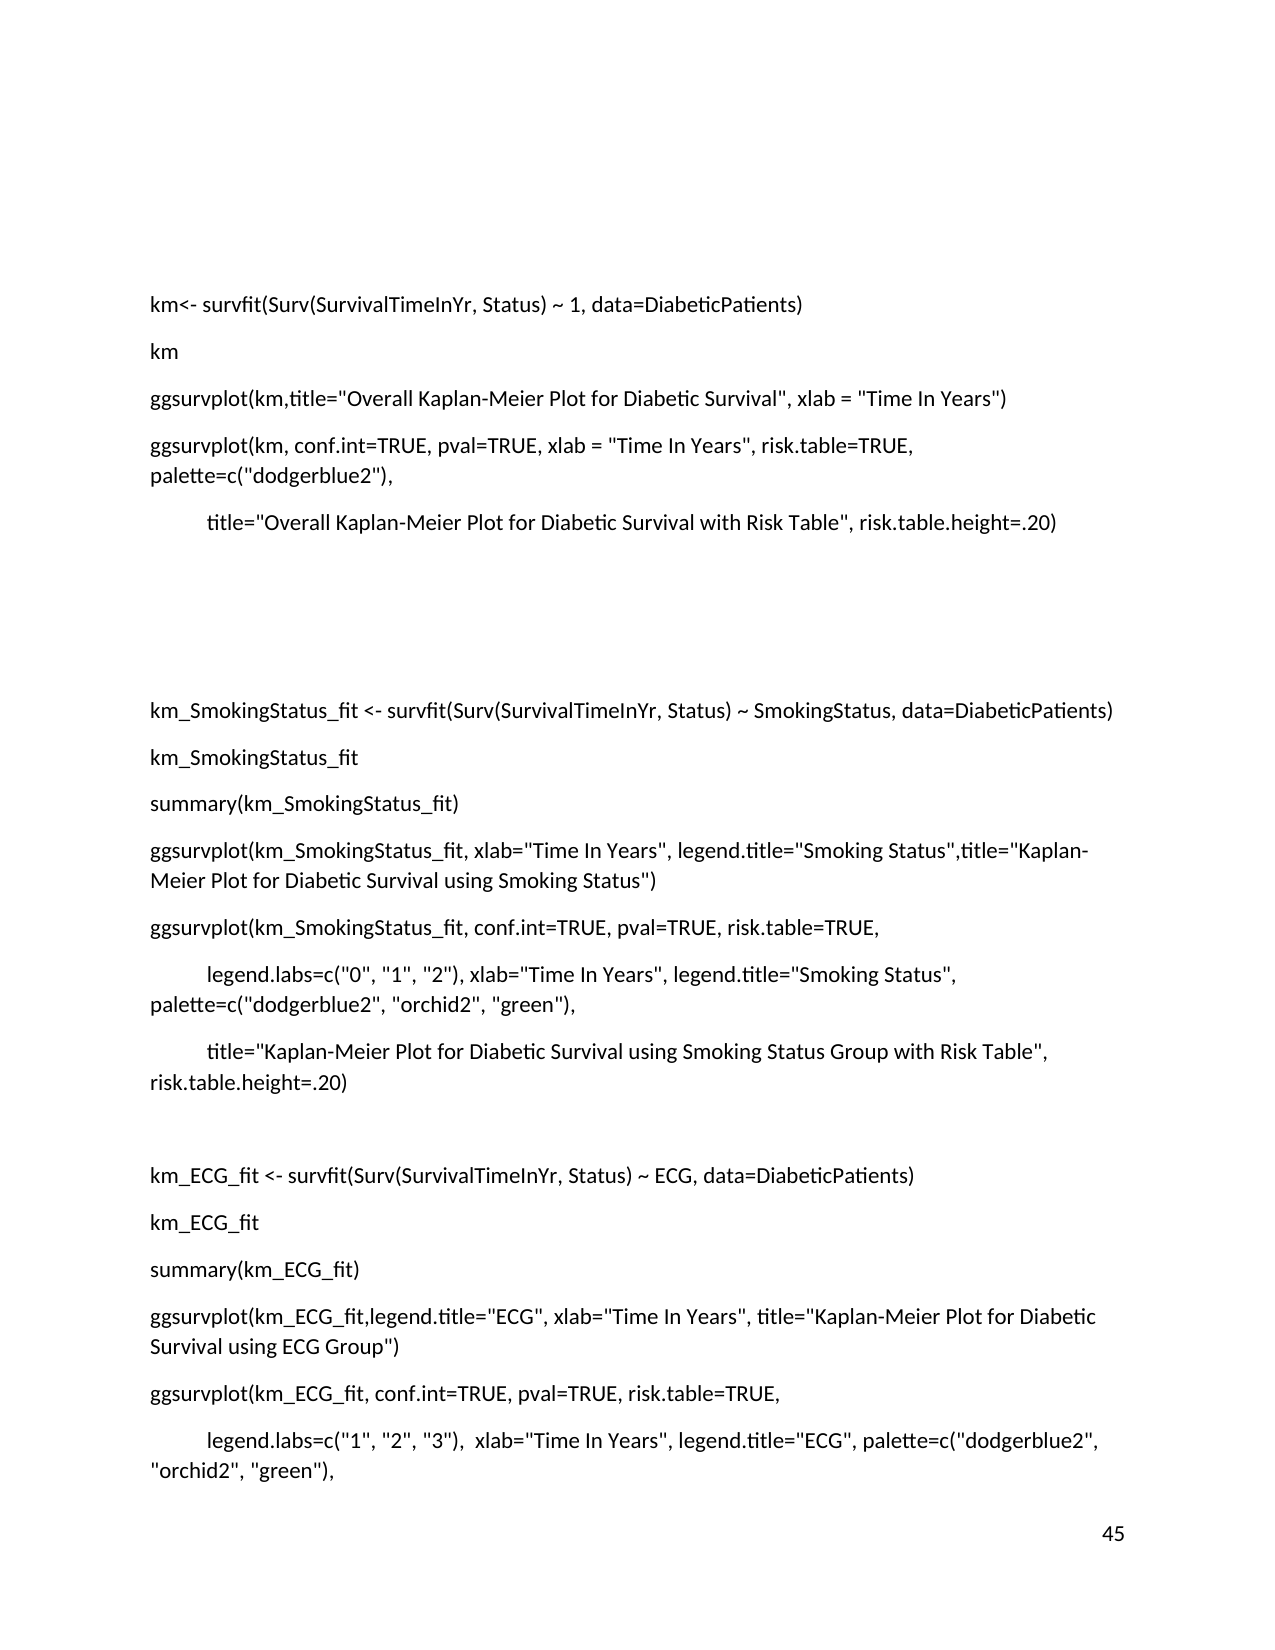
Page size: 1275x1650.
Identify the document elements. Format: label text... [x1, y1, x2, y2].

text summary(km_SmokingStatus_fit) [150, 789, 1125, 818]
text ggsurvplot(km_ECG_fit,legend.title="ECG", xlab="Time In Years", title="Kaplan-Meier Plot for Diabetic Survival using ECG Group") [150, 1302, 1125, 1360]
text ggsurvplot(km,title="Overall Kaplan-Meier Plot for Diabetic Survival", xlab = "Time In Years") [150, 384, 1125, 412]
text title="Overall Kaplan-Meier Plot for Diabetic Survival with Risk Table", risk.table.height=.20) [150, 508, 1125, 536]
text ggsurvplot(km, conf.int=TRUE, pval=TRUE, xlab = "Time In Years", risk.table=TRUE, palette=c("dodgerblue2"), [150, 431, 1125, 489]
text legend.labs=c("0", "1", "2"), xlab="Time In Years", legend.title="Smoking Status", palette=c("dodgerblue2", "orchid2", "green"), [150, 960, 1125, 1019]
text ggsurvplot(km_SmokingStatus_fit, conf.int=TRUE, pval=TRUE, risk.table=TRUE, [150, 913, 1125, 942]
text ggsurvplot(km_ECG_fit, conf.int=TRUE, pval=TRUE, risk.table=TRUE, [150, 1379, 1125, 1407]
text summary(km_ECG_fit) [150, 1255, 1125, 1283]
text ggsurvplot(km_SmokingStatus_fit, xlab="Time In Years", legend.title="Smoking Status",title="Kaplan-Meier Plot for Diabetic Survival using Smoking Status") [150, 836, 1125, 895]
text km_SmokingStatus_fit [150, 743, 1125, 771]
text title="Kaplan-Meier Plot for Diabetic Survival using Smoking Status Group with Risk Table", risk.table.height=.20) [150, 1037, 1125, 1096]
text km_ECG_fit [150, 1208, 1125, 1236]
text km<- survfit(Surv(SurvivalTimeInYr, Status) ~ 1, data=DiabeticPatients) [150, 291, 1125, 319]
text legend.labs=c("1", "2", "3"), xlab="Time In Years", legend.title="ECG", palette=c("dodgerblue2", "orchid2", "green"), [150, 1426, 1125, 1484]
text km [150, 337, 1125, 366]
text km_ECG_fit <- survfit(Surv(SurvivalTimeInYr, Status) ~ ECG, data=DiabeticPatients) [150, 1161, 1125, 1189]
text km_SmokingStatus_fit <- survfit(Surv(SurvivalTimeInYr, Status) ~ SmokingStatus, data=DiabeticPatients) [150, 696, 1125, 724]
